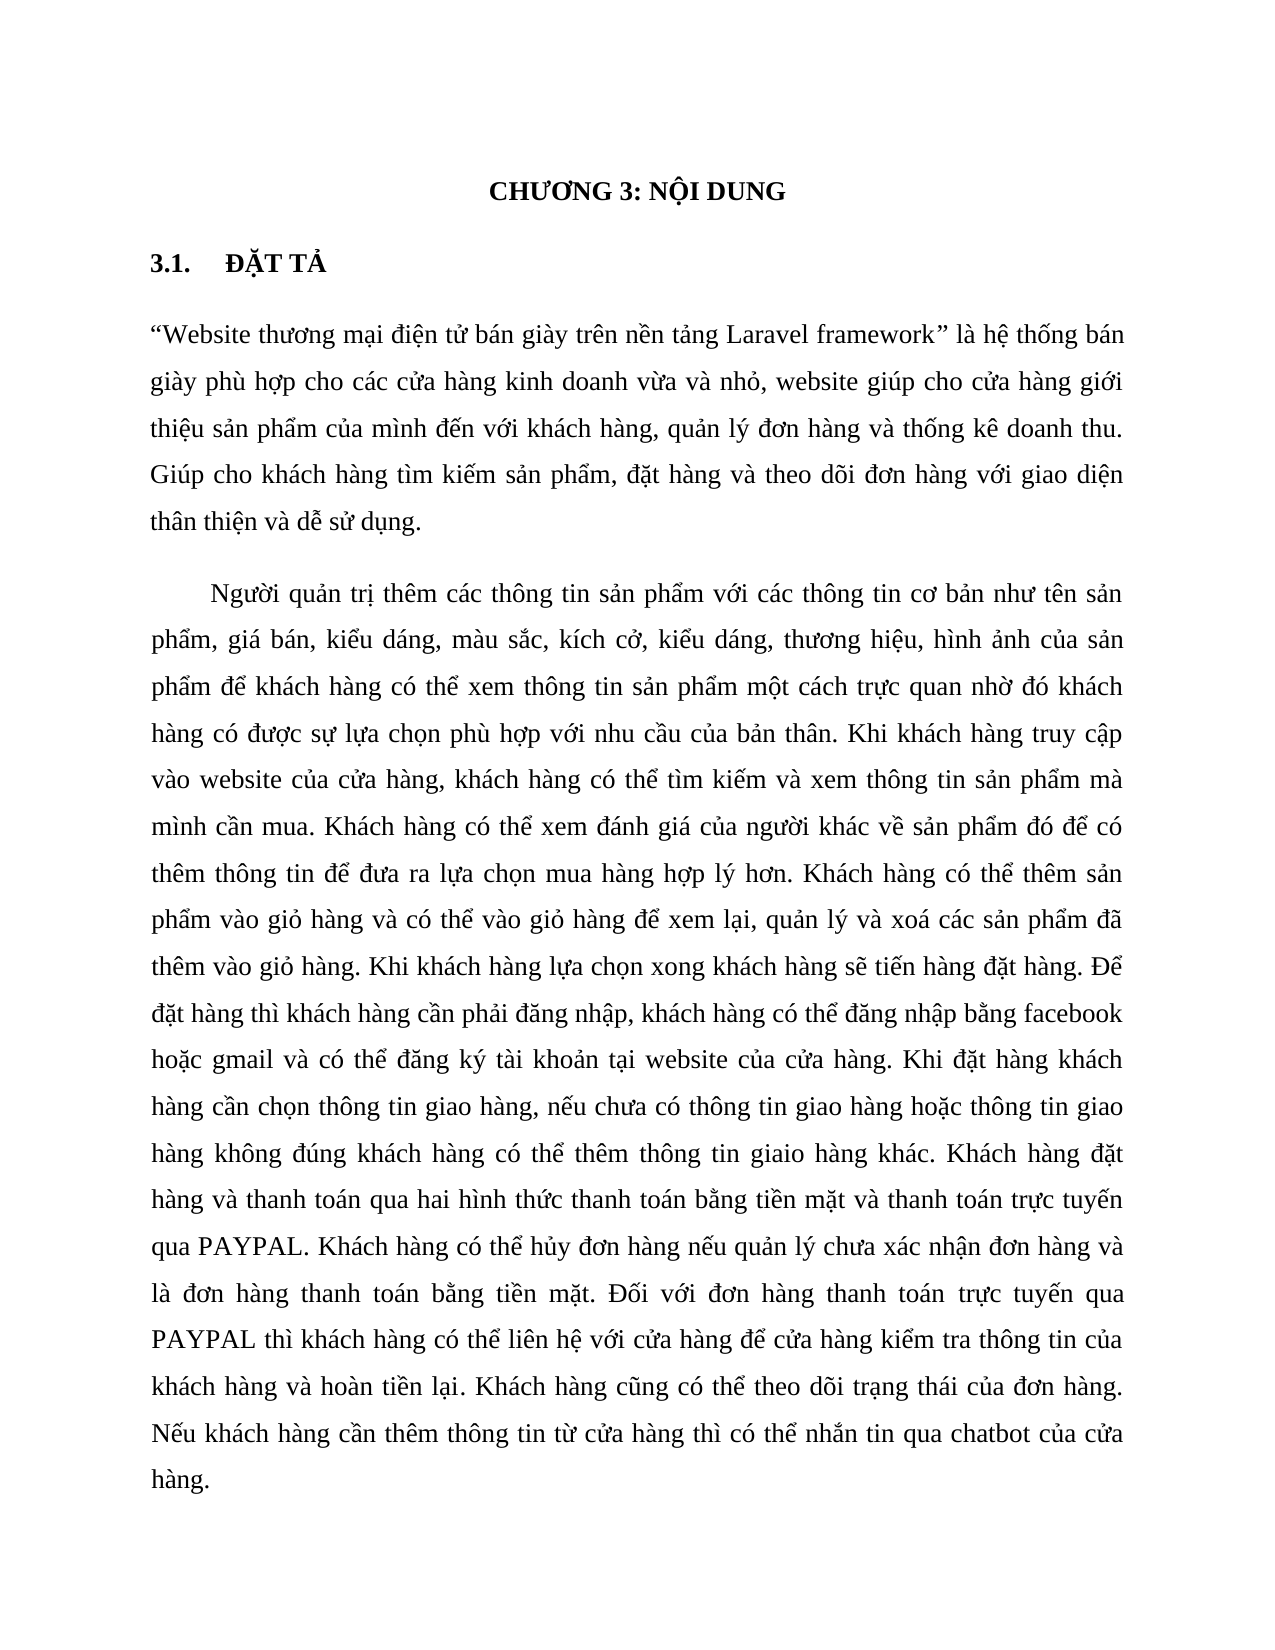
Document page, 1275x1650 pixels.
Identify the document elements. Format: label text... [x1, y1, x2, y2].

text CHƯƠNG 3: NỘI DUNG [150, 175, 1125, 206]
text “Website thương mại điện tử bán giày trên nền tảng Laravel framework” là hệ thống bán giày phù hợp cho các cửa hàng kinh doanh vừa và nhỏ, website giúp cho cửa hàng giới thiệu sản phẩm của mình đến với khách hàng, quản lý đơn hàng và thống kê doanh thu. Giúp cho khách hàng tìm kiếm sản phẩm, đặt hàng và theo dõi đơn hàng với giao diện thân thiện và dễ sử dụng. [150, 318, 1125, 536]
text Người quản trị thêm các thông tin sản phẩm với các thông tin cơ bản như tên sản phẩm, giá bán, kiểu dáng, màu sắc, kích cở, kiểu dáng, thương hiệu, hình ảnh của sản phẩm để khách hàng có thể xem thông tin sản phẩm một cách trực quan nhờ đó khách hàng có được sự lựa chọn phù hợp với nhu cầu của bản thân. Khi khách hàng truy cập vào website của cửa hàng, khách hàng có thể tìm kiếm và xem thông tin sản phẩm mà mình cần mua. Khách hàng có thể xem đánh giá của người khác về sản phẩm đó để có thêm thông tin để đưa ra lựa chọn mua hàng hợp lý hơn. Khách hàng có thể thêm sản phẩm vào giỏ hàng và có thể vào giỏ hàng để xem lại, quản lý và xoá các sản phẩm đã thêm vào giỏ hàng. Khi khách hàng lựa chọn xong khách hàng sẽ tiến hàng đặt hàng. Để đặt hàng thì khách hàng cần phải đăng nhập, khách hàng có thể đăng nhập bằng facebook hoặc gmail và có thể đăng ký tài khoản tại website của cửa hàng. Khi đặt hàng khách hàng cần chọn thông tin giao hàng, nếu chưa có thông tin giao hàng hoặc thông tin giao hàng không đúng khách hàng có thể thêm thông tin giaio hàng khác. Khách hàng đặt hàng và thanh toán qua hai hình thức thanh toán bằng tiền mặt và thanh toán trực tuyến qua PAYPAL. Khách hàng có thể hủy đơn hàng nếu quản lý chưa xác nhận đơn hàng và là đơn hàng thanh toán bằng tiền mặt. Đối với đơn hàng thanh toán trực tuyến qua PAYPAL thì khách hàng có thể liên hệ với cửa hàng để cửa hàng kiểm tra thông tin của khách hàng và hoàn tiền lại. Khách hàng cũng có thể theo dõi trạng thái của đơn hàng. Nếu khách hàng cần thêm thông tin từ cửa hàng thì có thể nhắn tin qua chatbot của cửa hàng. [151, 577, 1125, 1494]
text 3.1. ĐẶT TẢ [150, 247, 1125, 278]
